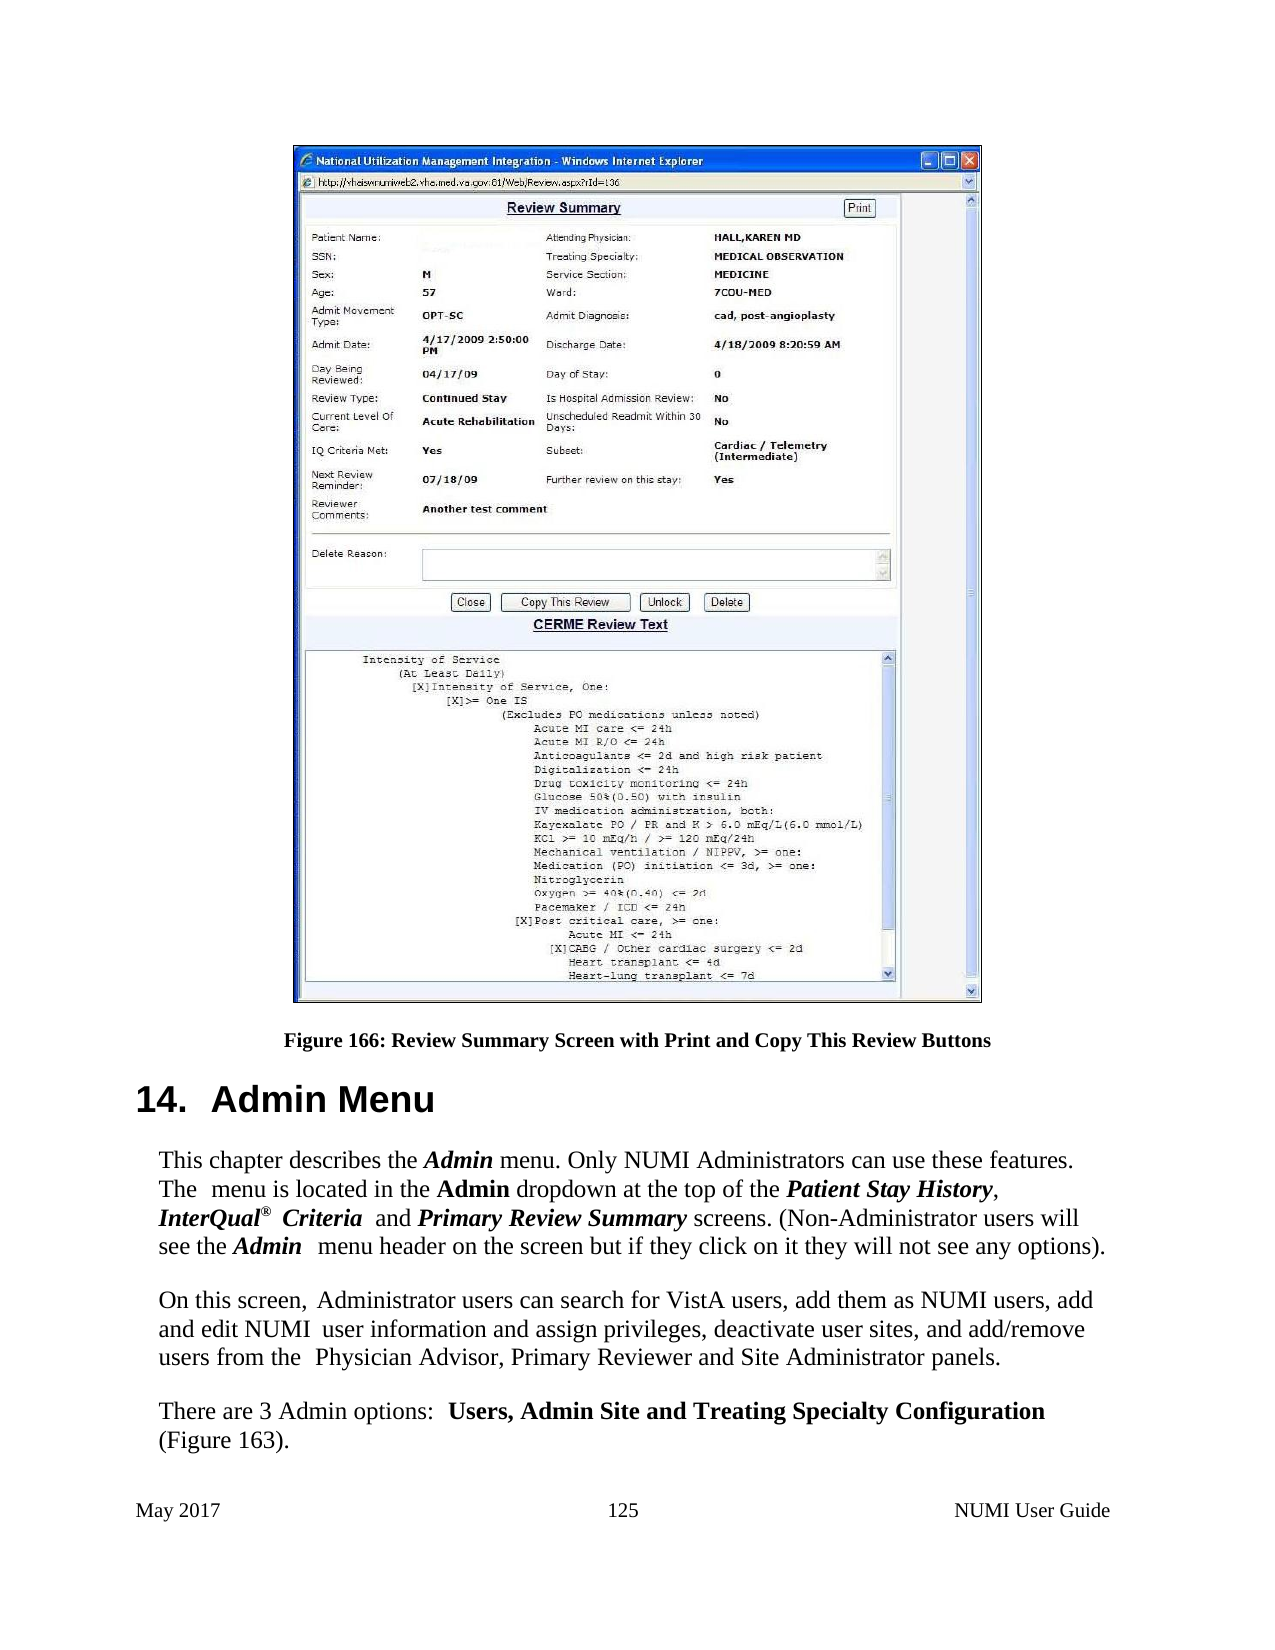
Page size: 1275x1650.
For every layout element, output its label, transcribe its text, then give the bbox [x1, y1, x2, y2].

text Figure 166: Review Summary Screen with Print and Copy This Review Buttons [135, 1028, 1139, 1052]
text There are 3 Admin options: Users, Admin Site and Treating Specialty Configuration (Figure 163). [158, 1396, 1115, 1453]
text This chapter describes the Admin menu. Only NUMI Administrators can use these features. The menu is located in the Admin dropdown at the top of the Patient Stay History, InterQual® Criteria and Primary Review Summary screens. (Non-Administrator users will see the Admin menu header on the screen but if they click on it they will not see any options). [158, 1145, 1115, 1260]
subtitle Admin Menu [135, 1077, 1139, 1120]
picture [294, 146, 980, 1002]
text On this screen, Administrator users can search for VistA users, add them as NUMI users, add and edit NUMI user information and assign privileges, deactivate user sites, and add/remove users from the Physician Advisor, Primary Reviewer and Site Administrator panels. [158, 1285, 1115, 1371]
